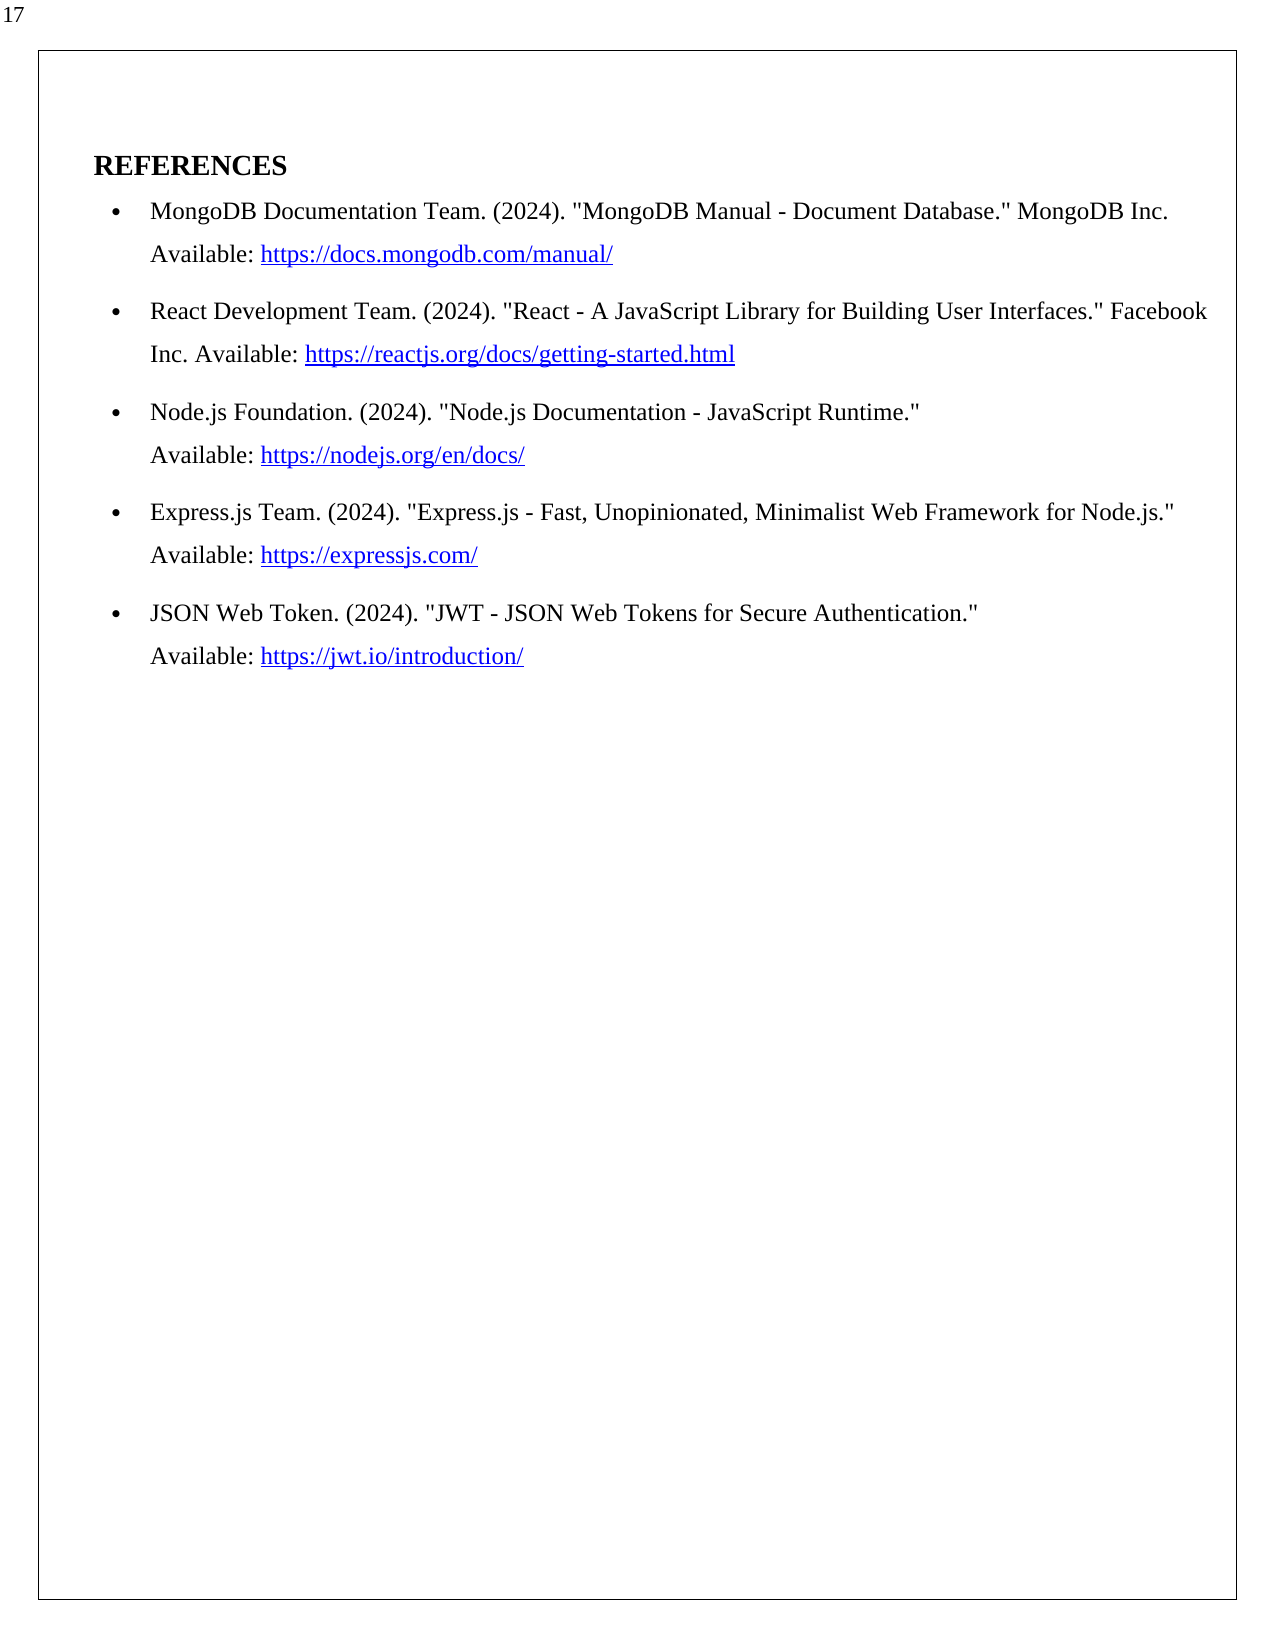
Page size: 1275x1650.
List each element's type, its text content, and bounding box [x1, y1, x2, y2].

list React Development Team. (2024). "React - A JavaScript Library for Building User Interfaces." Facebook Inc. Available: https://reactjs.org/docs/getting-started.html [112, 296, 1236, 368]
list MongoDB Documentation Team. (2024). "MongoDB Manual - Document Database." MongoDB Inc. Available: https://docs.mongodb.com/manual/ [112, 196, 1236, 268]
list JSON Web Token. (2024). "JWT - JSON Web Tokens for Secure Authentication." Available: https://jwt.io/introduction/ [112, 598, 1236, 670]
subtitle REFERENCES [93, 148, 1236, 182]
list Express.js Team. (2024). "Express.js - Fast, Unopinionated, Minimalist Web Framework for Node.js." Available: https://expressjs.com/ [112, 497, 1236, 569]
list Node.js Foundation. (2024). "Node.js Documentation - JavaScript Runtime." Available: https://nodejs.org/en/docs/ [112, 397, 1236, 469]
